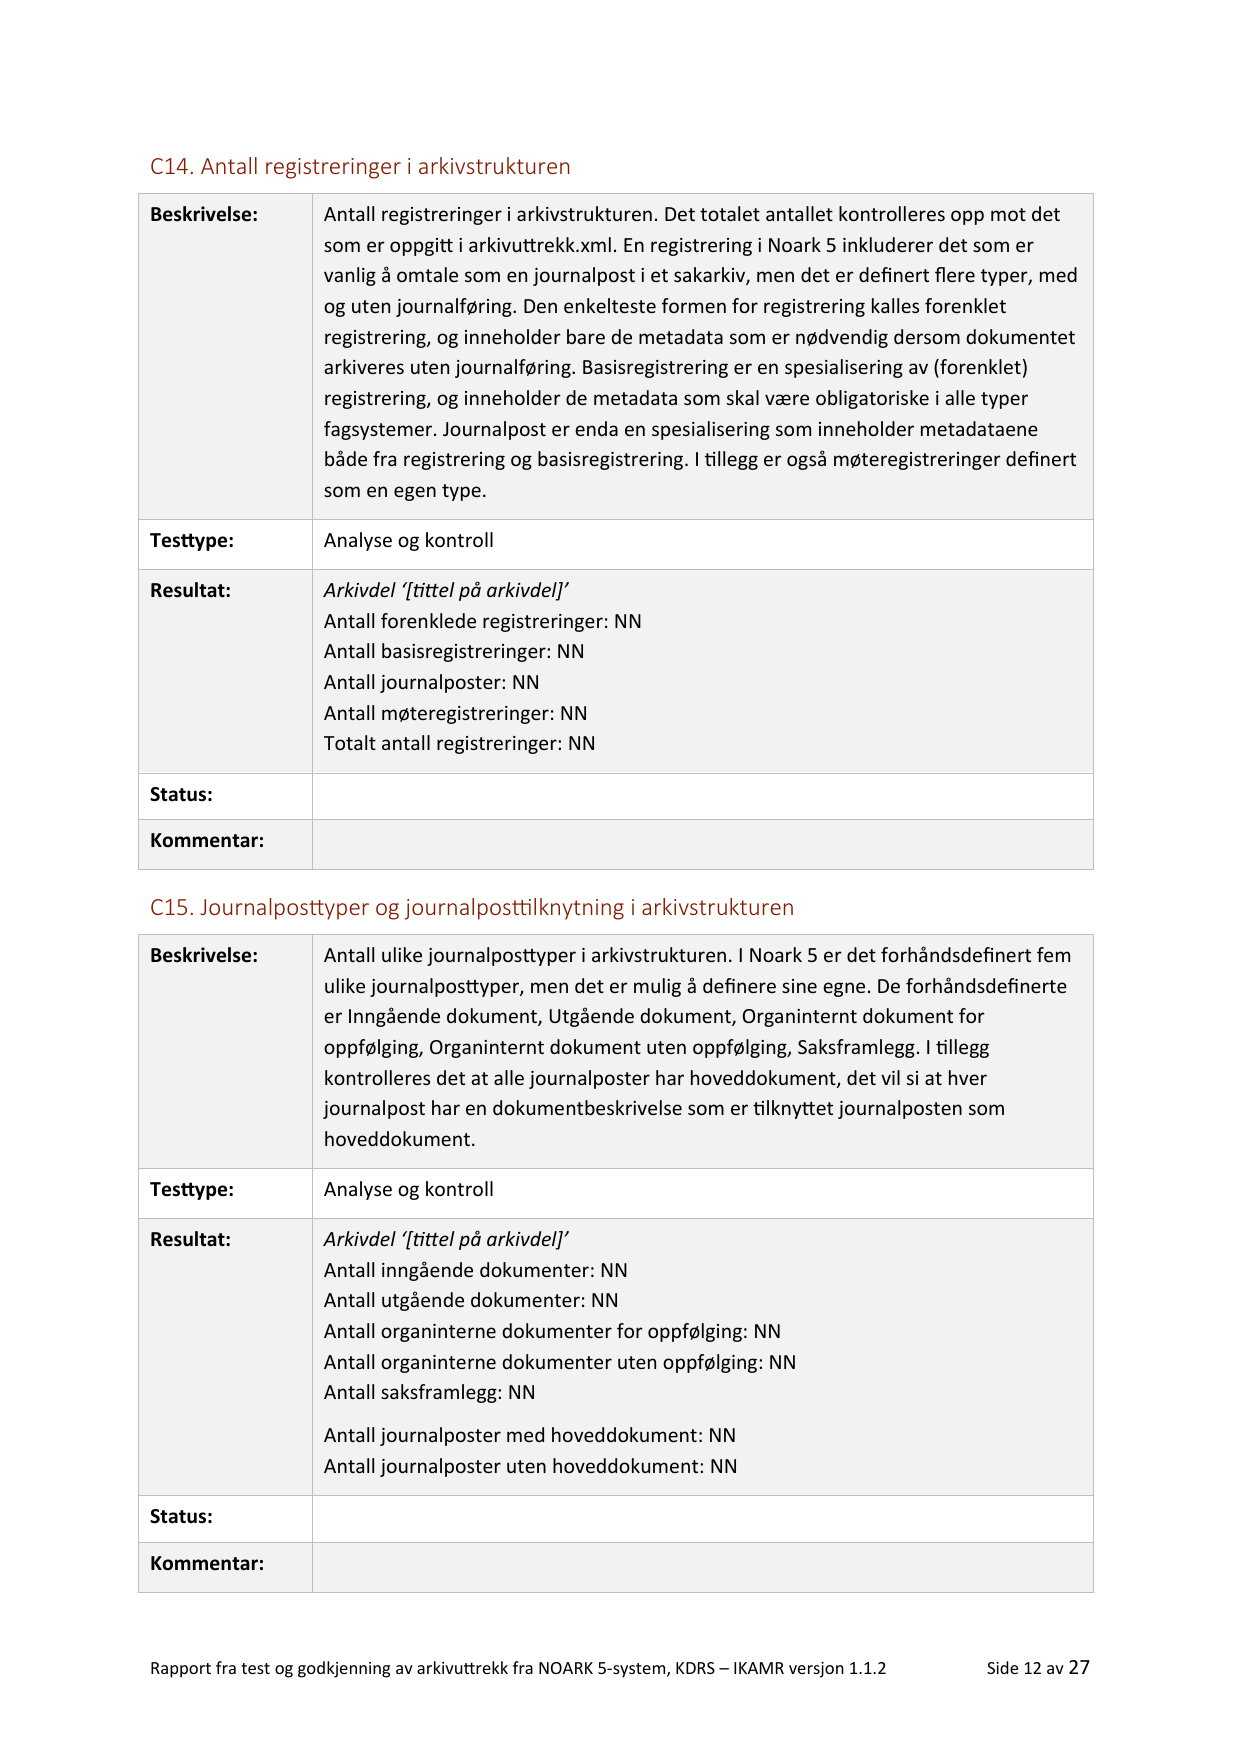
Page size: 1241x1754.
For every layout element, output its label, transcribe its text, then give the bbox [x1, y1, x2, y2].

table_cell [313, 1543, 1093, 1592]
table_cell Kommentar: [139, 1543, 312, 1592]
table_cell [313, 1496, 1093, 1542]
table_cell Status: [139, 774, 312, 819]
table_cell [313, 774, 1093, 819]
table_cell Testtype: [139, 520, 312, 569]
table_cell [313, 820, 1093, 869]
table_cell Resultat: [139, 1219, 312, 1495]
subtitle C15. Journalposttyper og journalposttilknytning i arkivstrukturen [150, 891, 1090, 921]
table_cell Analyse og kontroll [313, 520, 1093, 569]
subtitle C14. Antall registreringer i arkivstrukturen [150, 150, 1090, 181]
table_cell Arkivdel ‘[tittel på arkivdel]’ Antall forenklede registreringer: NN Antall basisregistreringer: NN Antall journalposter: NN Antall møteregistreringer: NN Totalt antall registreringer: NN [313, 570, 1093, 772]
table_header Beskrivelse: [139, 194, 312, 519]
table_header Antall ulike journalposttyper i arkivstrukturen. I Noark 5 er det forhåndsdefinert fem ulike journalposttyper, men det er mulig å definere sine egne. De forhåndsdefinerte er Inngående dokument, Utgående dokument, Organinternt dokument for oppfølging, Organinternt dokument uten oppfølging, Saksframlegg. I tillegg kontrolleres det at alle journalposter har hoveddokument, det vil si at hver journalpost har en dokumentbeskrivelse som er tilknyttet journalposten som hoveddokument. [313, 935, 1093, 1168]
table_header Beskrivelse: [139, 935, 312, 1168]
table_header Antall registreringer i arkivstrukturen. Det totalet antallet kontrolleres opp mot det som er oppgitt i arkivuttrekk.xml. En registrering i Noark 5 inkluderer det som er vanlig å omtale som en journalpost i et sakarkiv, men det er definert flere typer, med og uten journalføring. Den enkelteste formen for registrering kalles forenklet registrering, og inneholder bare de metadata som er nødvendig dersom dokumentet arkiveres uten journalføring. Basisregistrering er en spesialisering av (forenklet) registrering, og inneholder de metadata som skal være obligatoriske i alle typer fagsystemer. Journalpost er enda en spesialisering som inneholder metadataene både fra registrering og basisregistrering. I tillegg er også møteregistreringer definert som en egen type. [313, 194, 1093, 519]
table_cell Resultat: [139, 570, 312, 772]
table_cell Analyse og kontroll [313, 1169, 1093, 1218]
table_cell Status: [139, 1496, 312, 1542]
table_cell Testtype: [139, 1169, 312, 1218]
table_cell Kommentar: [139, 820, 312, 869]
table_cell Arkivdel ‘[tittel på arkivdel]’ Antall inngående dokumenter: NN Antall utgående dokumenter: NN Antall organinterne dokumenter for oppfølging: NN Antall organinterne dokumenter uten oppfølging: NN Antall saksframlegg: NN Antall journalposter med hoveddokument: NN Antall journalposter uten hoveddokument: NN [313, 1219, 1093, 1495]
